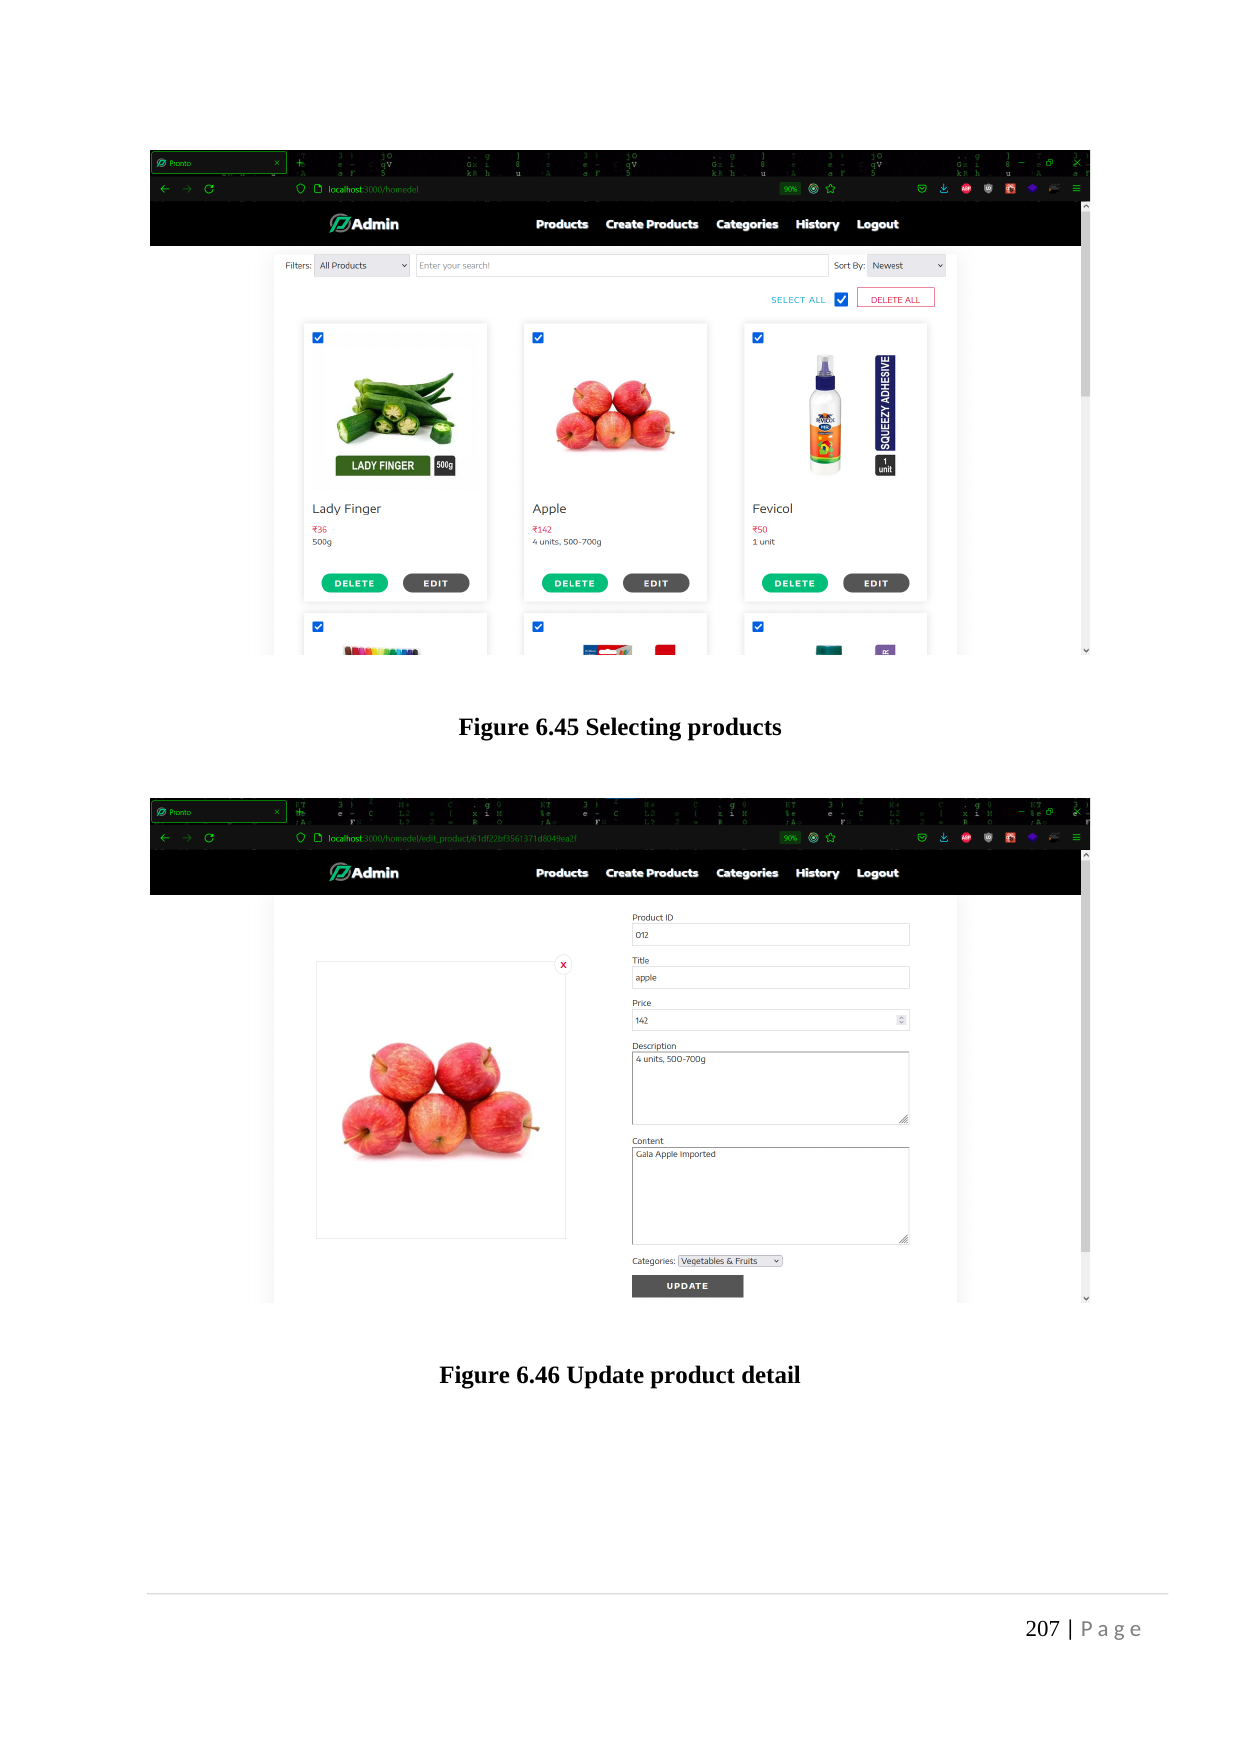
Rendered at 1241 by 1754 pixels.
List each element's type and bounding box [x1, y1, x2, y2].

picture [150, 150, 1091, 655]
picture [150, 798, 1091, 1303]
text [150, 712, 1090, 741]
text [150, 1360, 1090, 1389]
